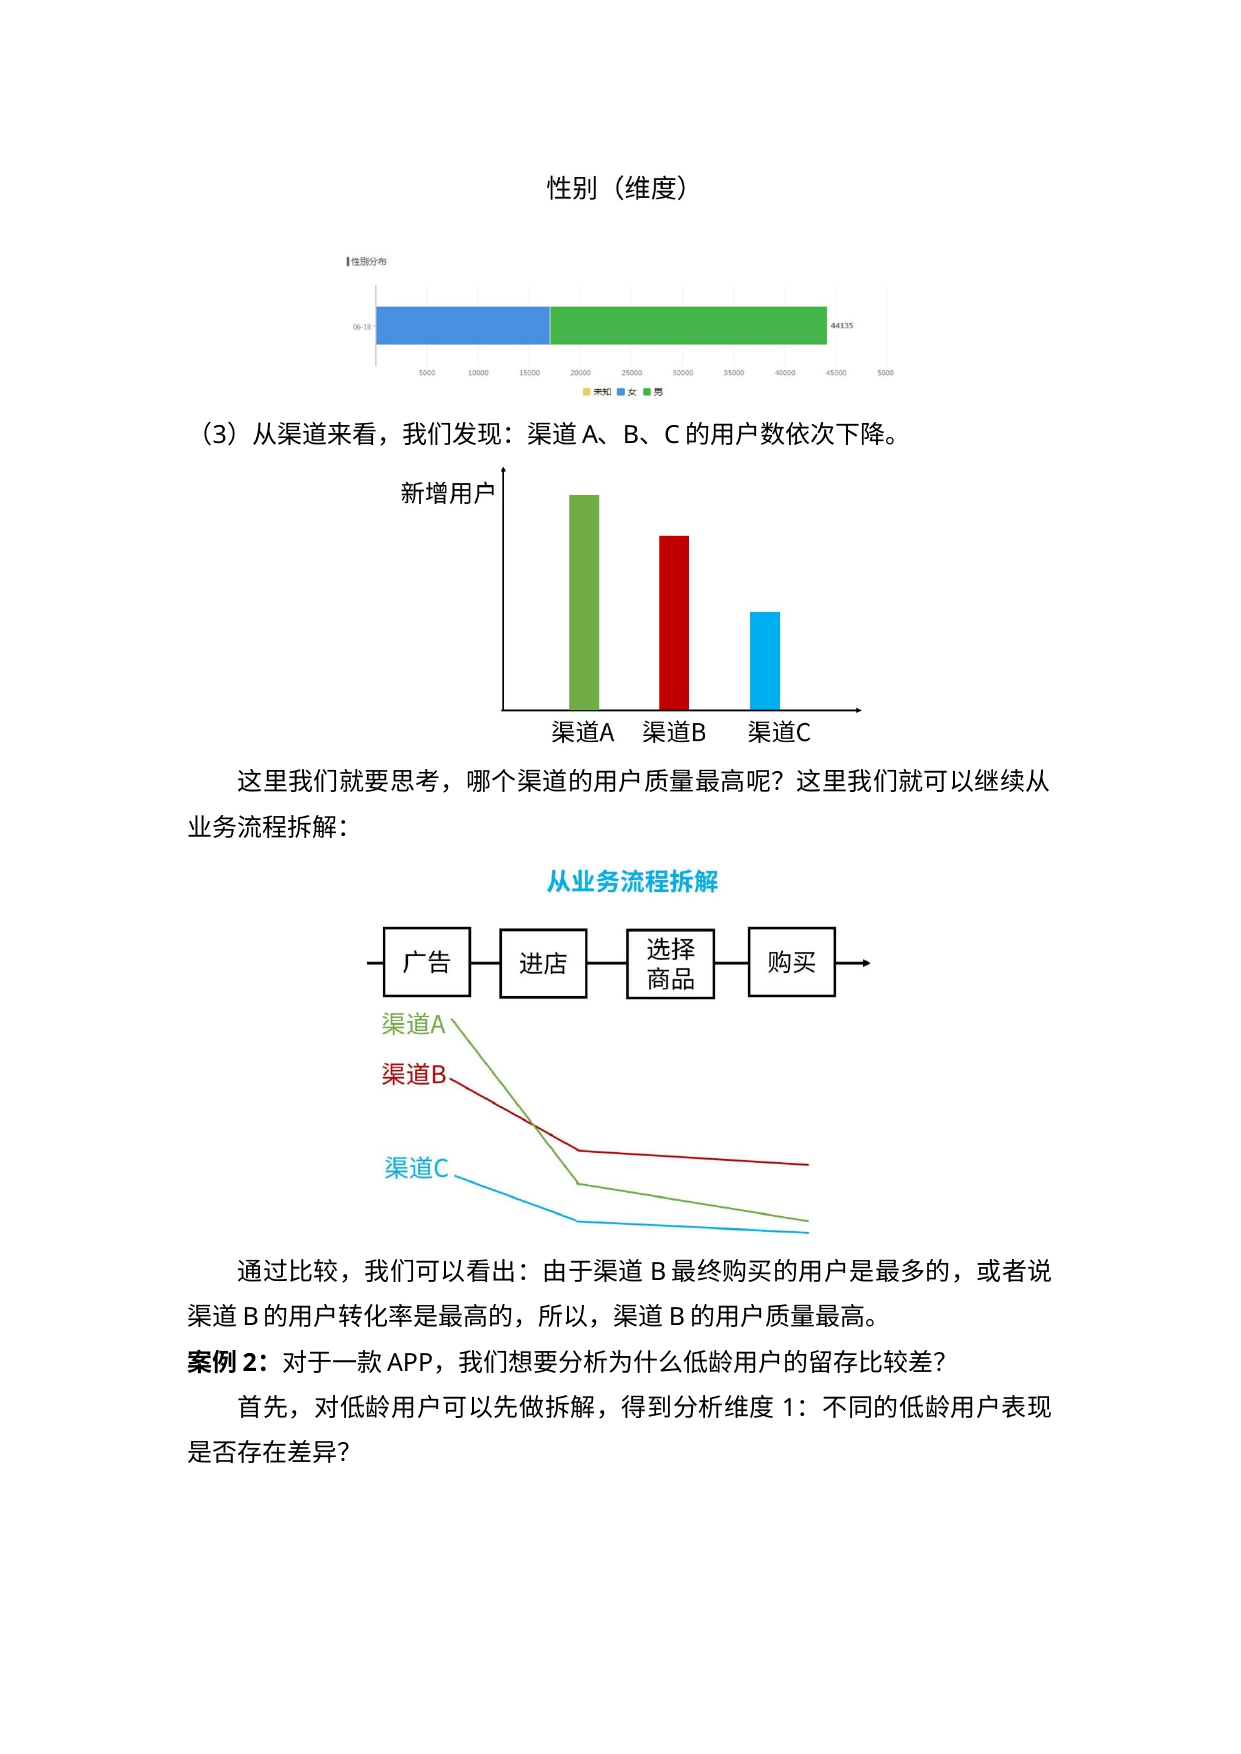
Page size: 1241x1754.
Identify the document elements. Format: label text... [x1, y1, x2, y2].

text 通过比较，我们可以看出：由于渠道B最终购买的用户是最多的，或者说渠道B的用户转化率是最高的，所以，渠道B的用户质量最高。 [187, 1252, 1053, 1333]
text 这里我们就要思考，哪个渠道的用户质量最高呢？这里我们就可以继续从业务流程拆解： [187, 762, 1053, 843]
text 案例2：对于一款APP，我们想要分析为什么低龄用户的留存比较差？ [187, 1342, 1053, 1378]
picture [342, 162, 898, 407]
picture [359, 852, 882, 1245]
text 首先，对低龄用户可以先做拆解，得到分析维度1：不同的低龄用户表现是否存在差异？ [187, 1387, 1053, 1469]
text （3）从渠道来看，我们发现：渠道A、B、C的用户数依次下降。 [187, 414, 1053, 451]
picture [362, 459, 878, 755]
